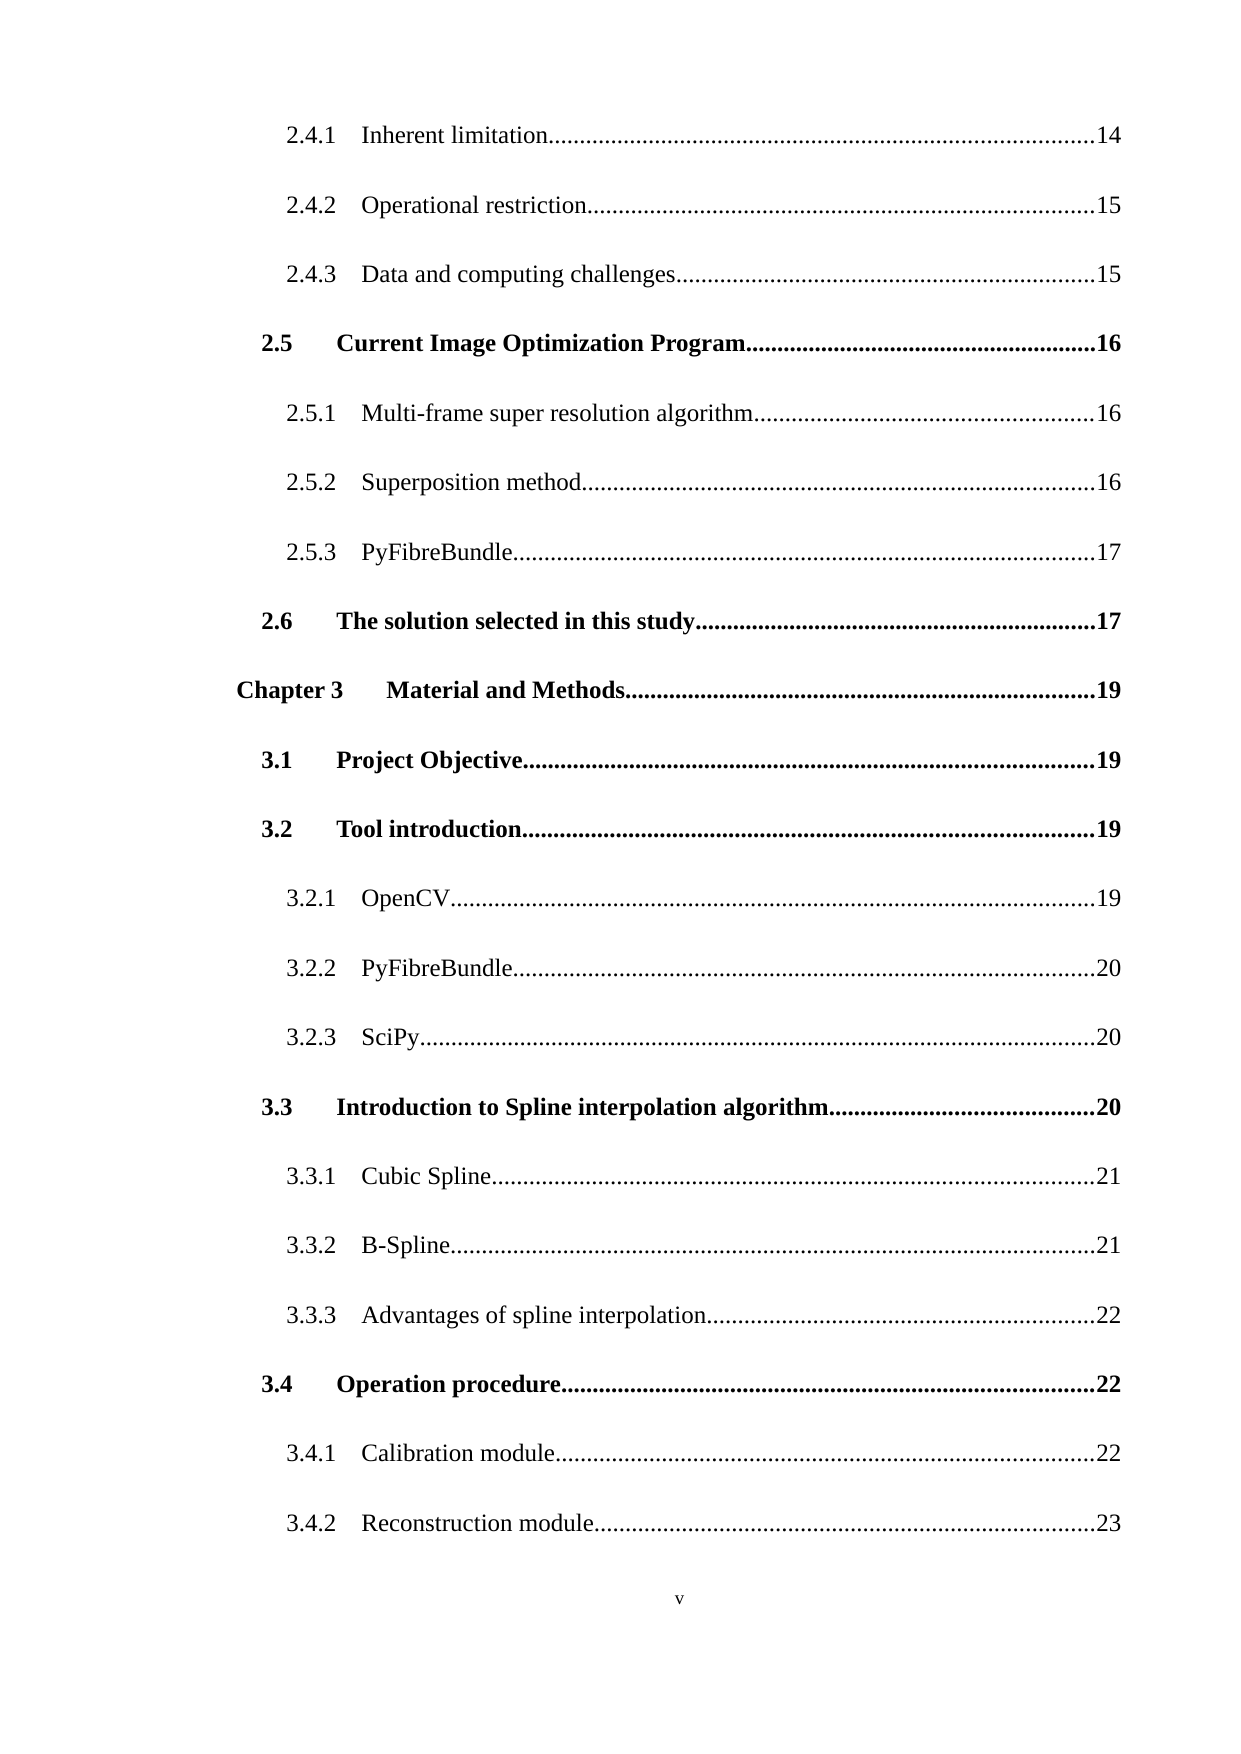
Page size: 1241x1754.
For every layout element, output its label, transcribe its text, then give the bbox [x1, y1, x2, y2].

text 2.6 The solution selected in this study 17 [261, 606, 1122, 635]
text 2.4.3 Data and computing challenges 15 [286, 259, 1122, 288]
text Chapter 3 Material and Methods 19 [625, 675, 1122, 704]
text 3.1 Project Objective 19 [261, 745, 1122, 773]
text 3.3.3 Advantages of spline interpolation 22 [286, 1300, 1122, 1328]
text Chapter 3 Material and Methods 19 [236, 675, 386, 704]
text 2.4.2 Operational restriction 15 [286, 190, 1122, 218]
text 2.4.1 Inherent limitation 14 [286, 120, 1122, 149]
text 3.3.2 B-Spline 21 [286, 1230, 1122, 1259]
text 3.4.2 Reconstruction module 23 [286, 1508, 1122, 1537]
text 2.5.2 Superposition method 16 [286, 467, 1122, 496]
text 3.2.1 OpenCV 19 [286, 883, 1122, 912]
text 3.3.1 Cubic Spline 21 [286, 1161, 1122, 1190]
text 2.5 Current Image Optimization Program 16 [261, 328, 1122, 357]
text 2.5.3 PyFibreBundle 17 [286, 537, 1122, 565]
text 3.3 Introduction to Spline interpolation algorithm 20 [261, 1092, 1122, 1120]
text 2.5.1 Multi-frame super resolution algorithm 16 [286, 398, 1122, 427]
text 3.2.2 PyFibreBundle 20 [286, 953, 1122, 982]
text 3.4.1 Calibration module 22 [286, 1438, 1122, 1467]
text 3.4 Operation procedure 22 [261, 1369, 1122, 1398]
text 3.2 Tool introduction 19 [261, 814, 1122, 843]
text 3.2.3 SciPy 20 [286, 1022, 1122, 1051]
